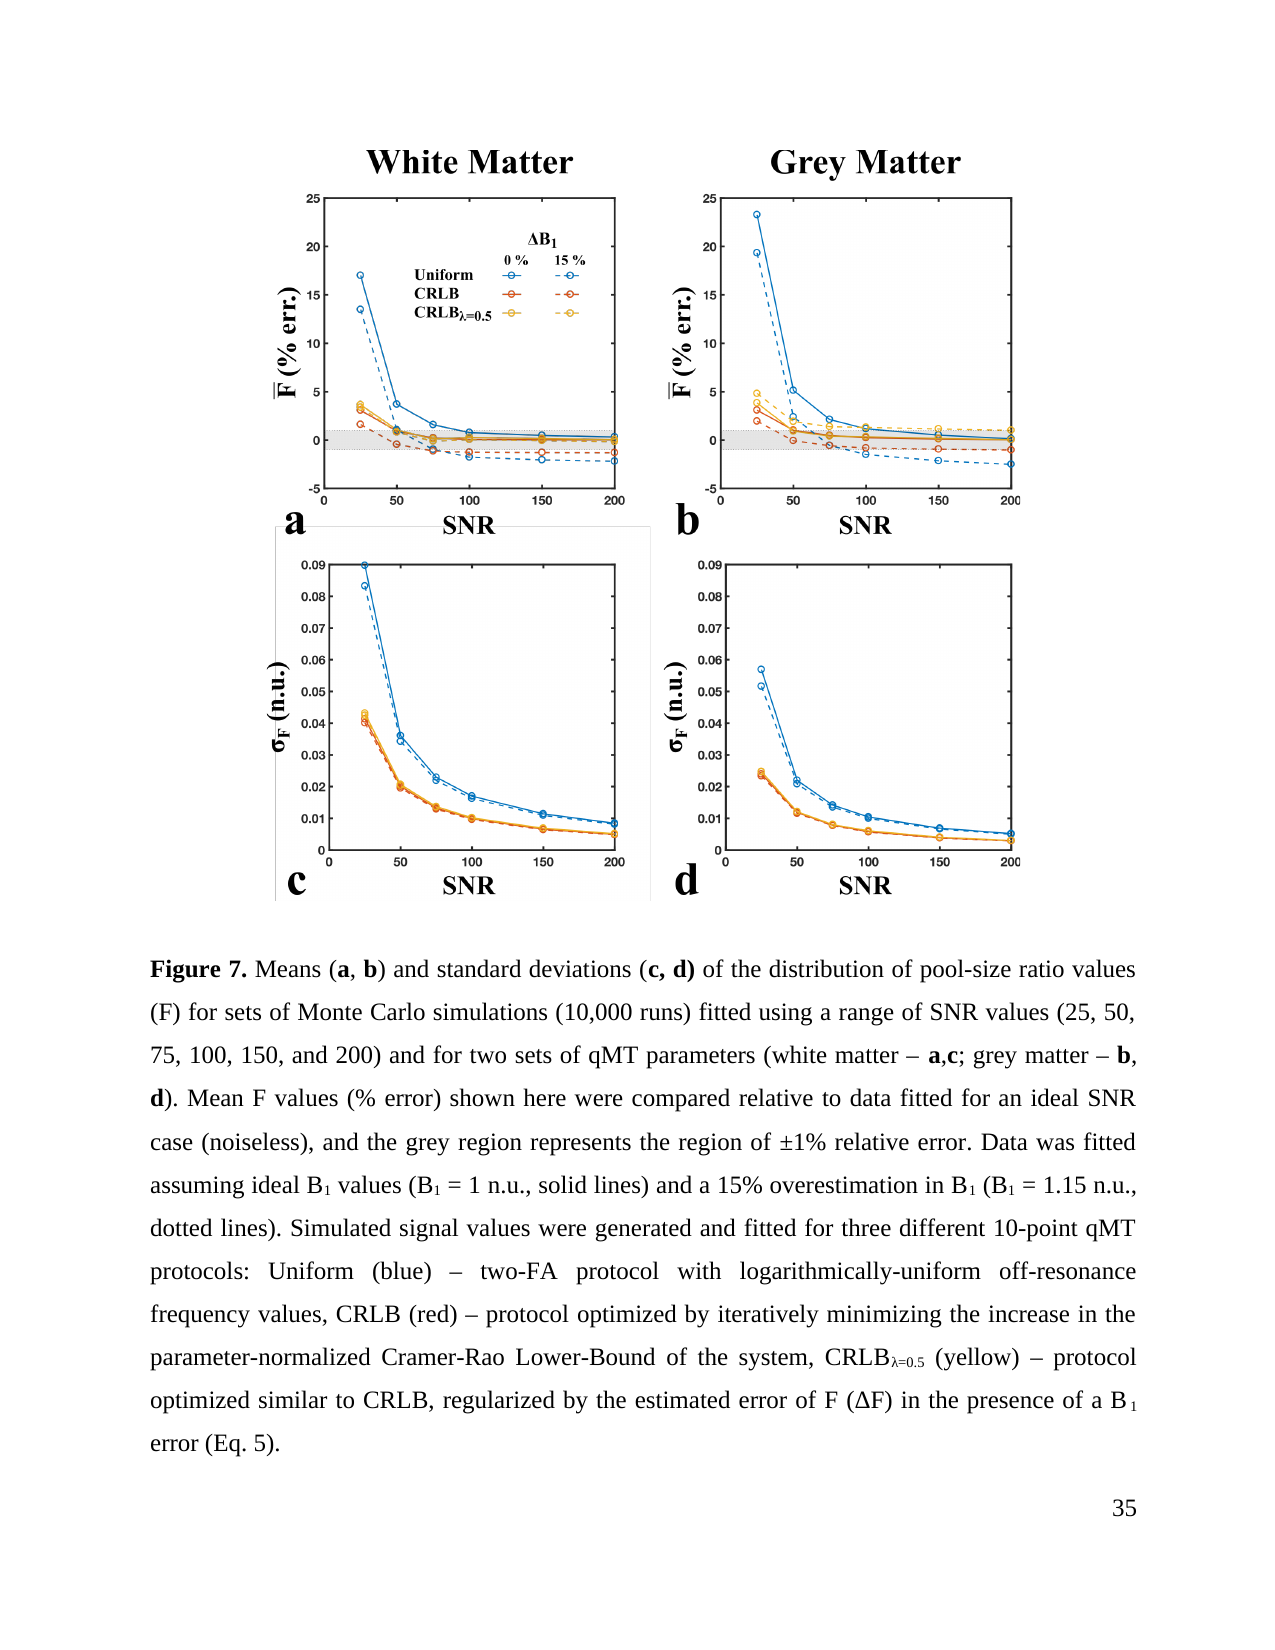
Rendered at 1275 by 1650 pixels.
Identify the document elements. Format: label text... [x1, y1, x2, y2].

text Figure 7. Means (a, b) and standard deviations (c, d) of the distribution of pool-size ratio values (F) for sets of Monte Carlo simulations (10,000 runs) fitted using a range of SNR values (25, 50, 75, 100, 150, and 200) and for two sets of qMT parameters (white matter – a,c; grey matter – b, d). Mean F values (% error) shown here were compared relative to data fitted for an ideal SNR case (noiseless), and the grey region represents the region of ±1% relative error. Data was fitted assuming ideal B1 values (B1 = 1 n.u., solid lines) and a 15% overestimation in B1 (B1 = 1.15 n.u., dotted lines). Simulated signal values were generated and fitted for three different 10-point qMT protocols: Uniform (blue) – two-FA protocol with logarithmically-uniform off-resonance frequency values, CRLB (red) – protocol optimized by iteratively minimizing the increase in the parameter-normalized Cramer-Rao Lower-Bound of the system, CRLBλ=0.5 (yellow) – protocol optimized similar to CRLB, regularized by the estimated error of F (ΔF) in the presence of a B1 error (Eq. 5). [150, 954, 1137, 1457]
picture [266, 150, 1021, 901]
